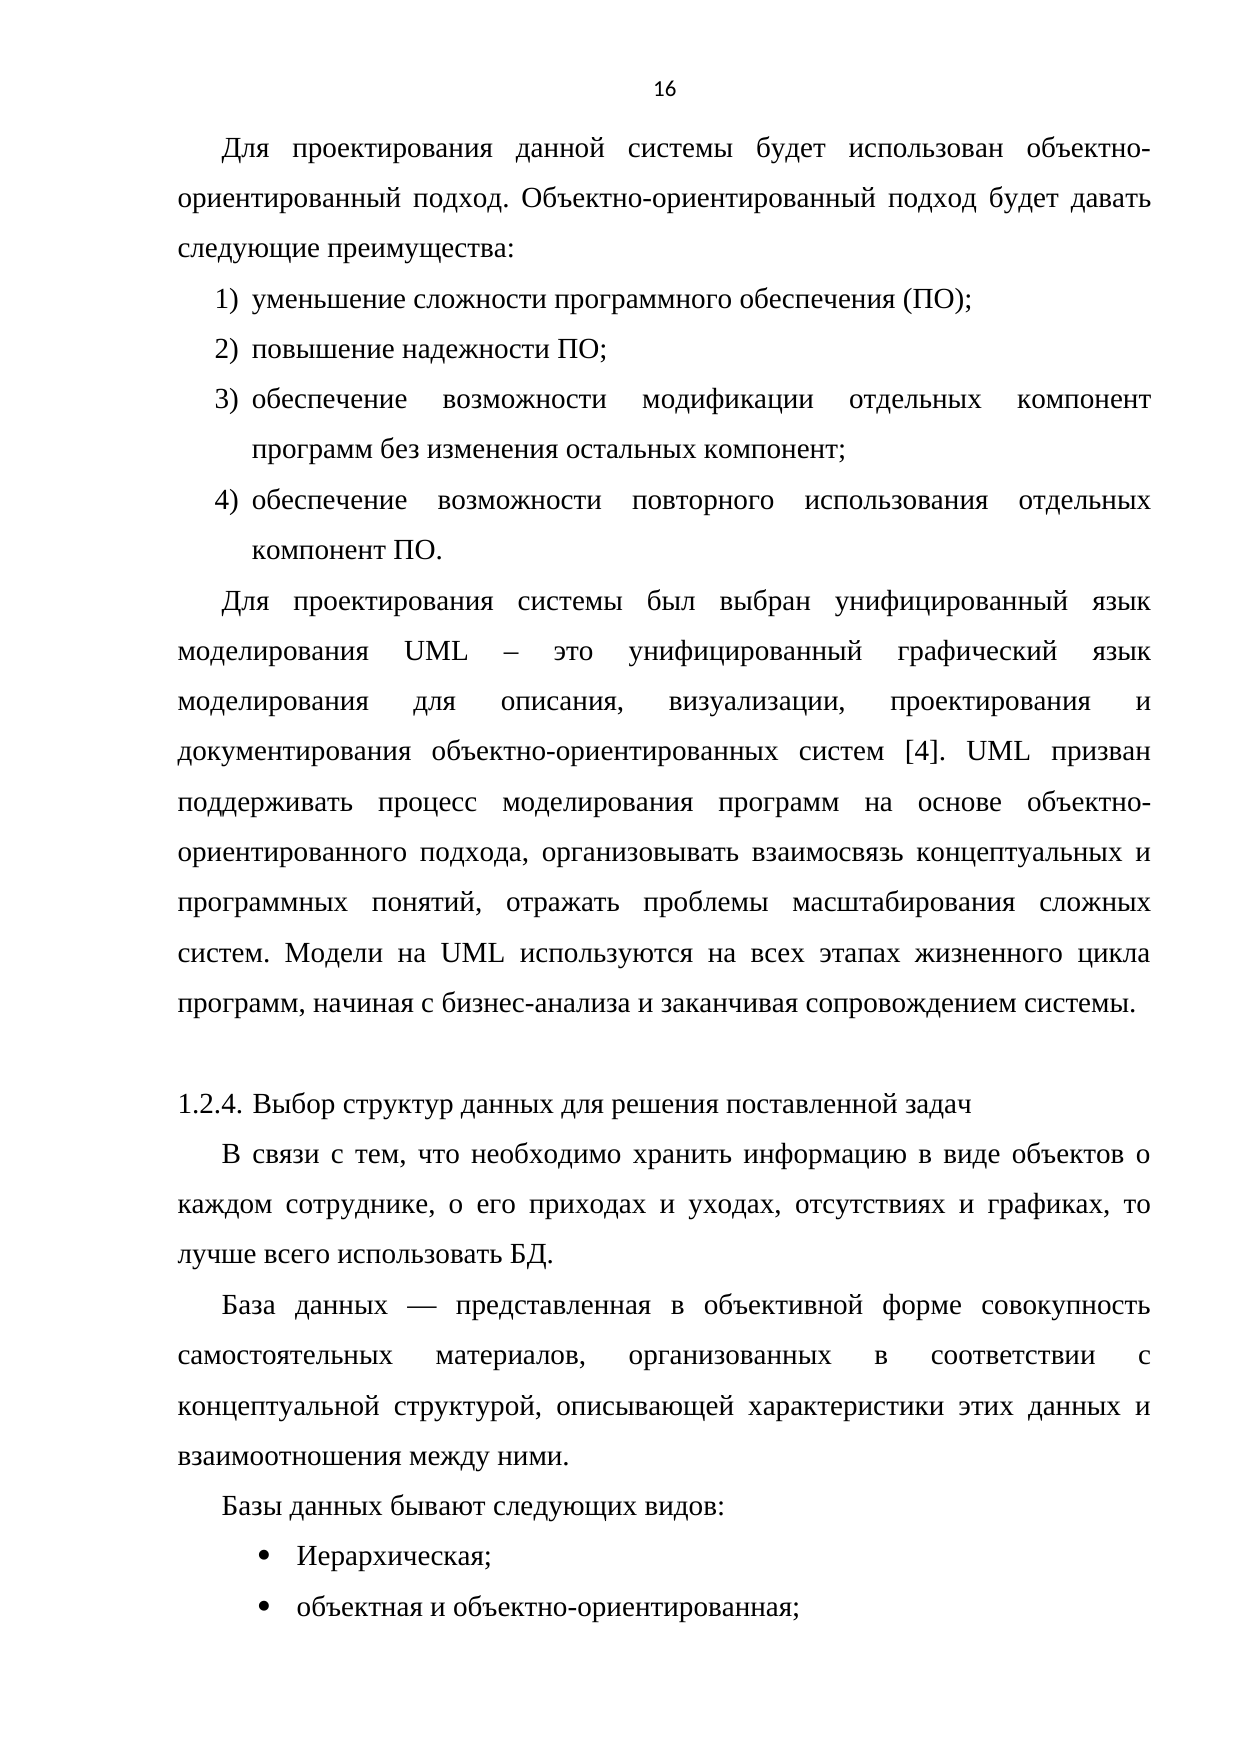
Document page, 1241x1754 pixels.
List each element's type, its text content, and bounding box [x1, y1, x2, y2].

text Базы данных бывают следующих видов: [177, 1488, 1152, 1522]
list обеспечение возможности повторного использования отдельных компонент ПО. [214, 482, 1152, 566]
list Иерархическая; [259, 1538, 1152, 1572]
list уменьшение сложности программного обеспечения (ПО); [214, 281, 1152, 314]
list объектная и объектно-ориентированная; [259, 1589, 1152, 1623]
text База данных — представленная в объективной форме совокупность самостоятельных материалов, организованных в соответствии с концептуальной структурой, описывающей характеристики этих данных и взаимоотношения между ними. [177, 1287, 1152, 1471]
text Для проектирования данной системы будет использован объектно-ориентированный подход. Объектно-ориентированный подход будет давать следующие преимущества: [177, 130, 1152, 264]
text Для проектирования системы был выбран унифицированный язык моделирования UML – это унифицированный графический язык моделирования для описания, визуализации, проектирования и документирования объектно-ориентированных систем [4]. UML призван поддерживать процесс моделирования программ на основе объектно-ориентированного подхода, организовывать взаимосвязь концептуальных и программных понятий, отражать проблемы масштабирования сложных систем. Модели на UML используются на всех этапах жизненного цикла программ, начиная с бизнес-анализа и заканчивая сопровождением системы. [177, 583, 1152, 1019]
list повышение надежности ПО; [214, 331, 1152, 364]
list обеспечение возможности модификации отдельных компонент программ без изменения остальных компонент; [214, 381, 1152, 465]
text В связи с тем, что необходимо хранить информацию в виде объектов о каждом сотруднике, о его приходах и уходах, отсутствиях и графиках, то лучше всего использовать БД. [177, 1136, 1152, 1270]
list Выбор структур данных для решения поставленной задач [177, 1086, 1152, 1119]
